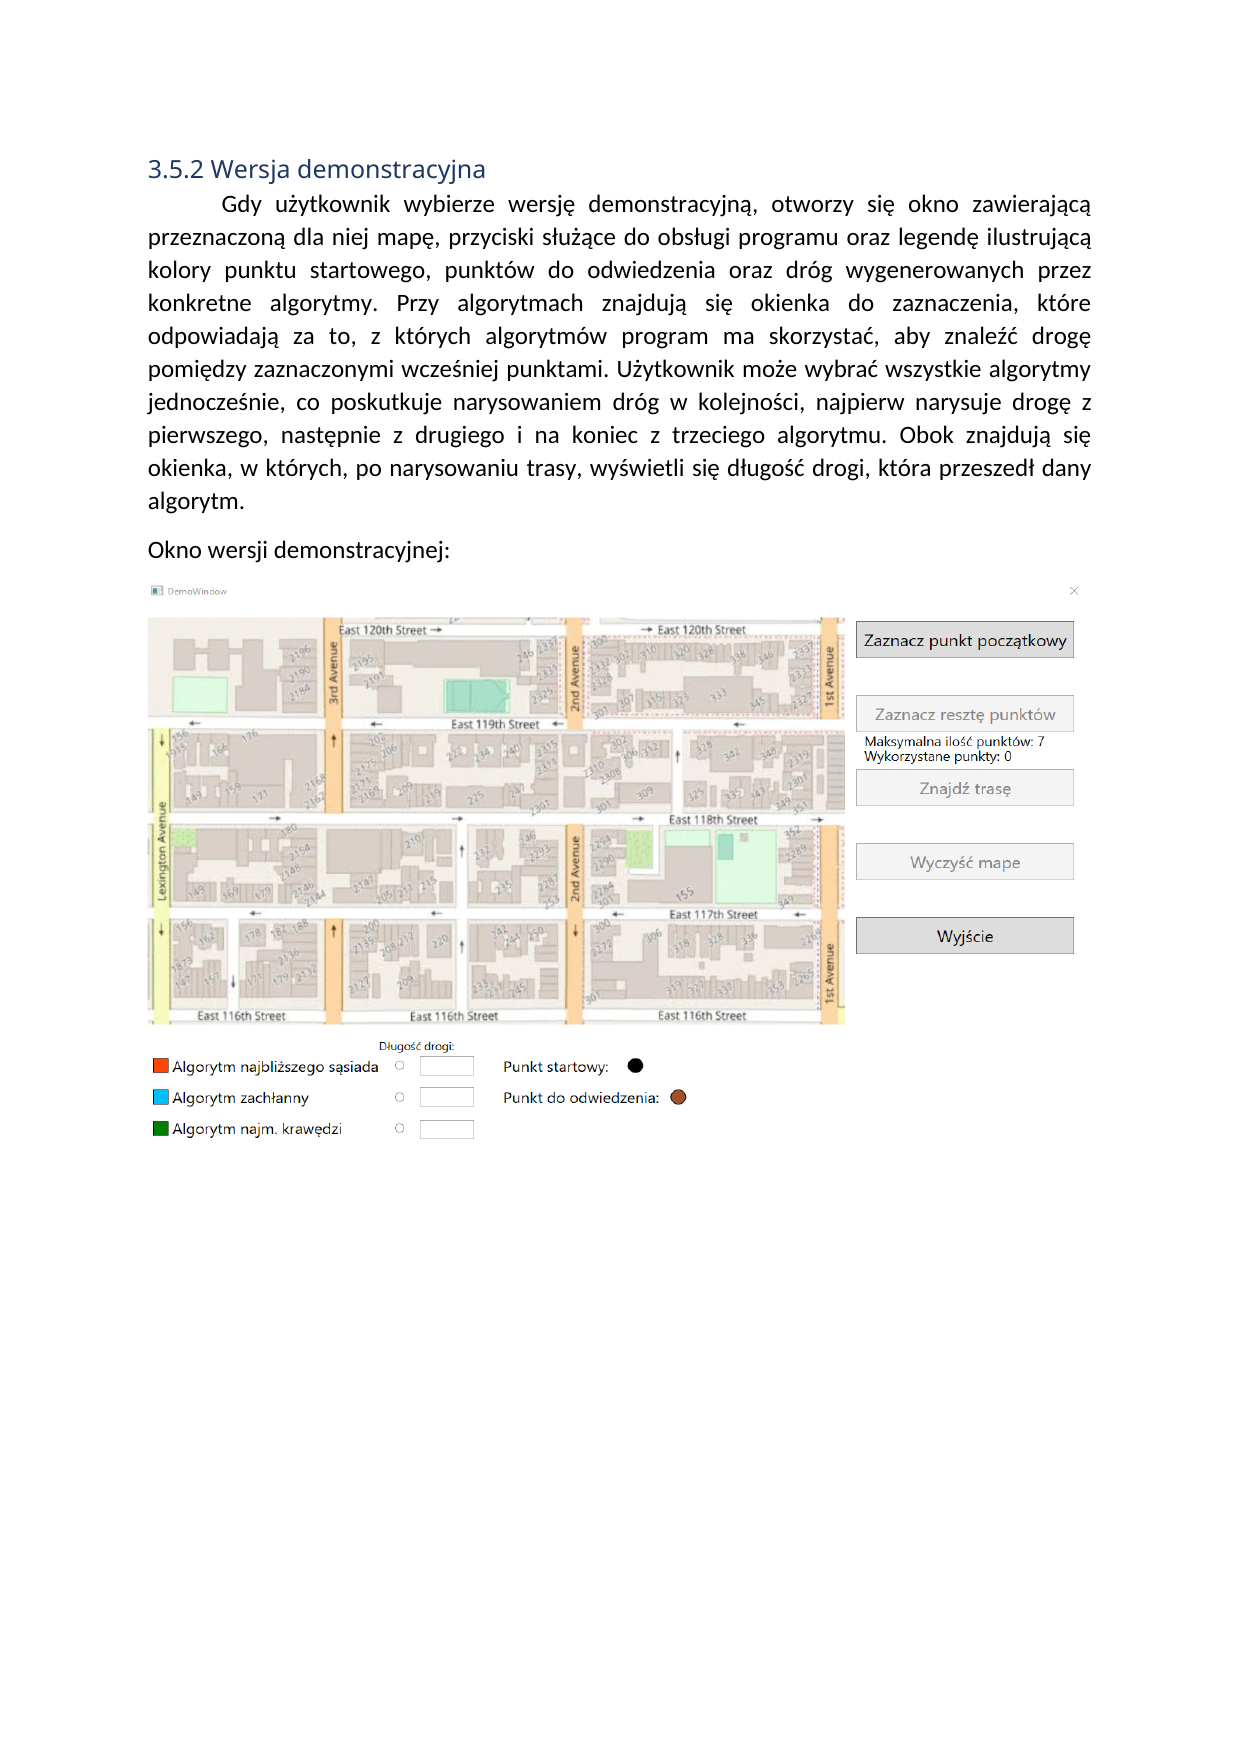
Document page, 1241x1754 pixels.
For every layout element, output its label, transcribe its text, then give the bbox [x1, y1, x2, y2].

subtitle 3.5.2 Wersja demonstracyjna [148, 152, 1093, 186]
text Okno wersji demonstracyjnej: [148, 534, 1093, 565]
text Gdy użytkownik wybierze wersję demonstracyjną, otworzy się okno zawierającą przeznaczoną dla niej mapę, przyciski służące do obsługi programu oraz legendę ilustrującą kolory punktu startowego, punktów do odwiedzenia oraz dróg wygenerowanych przez konkretne algorytmy. Przy algorytmach znajdują się okienka do zaznaczenia, które odpowiadają za to, z których algorytmów program ma skorzystać, aby znaleźć drogę pomiędzy zaznaczonymi wcześniej punktami. Użytkownik może wybrać wszystkie algorytmy jednocześnie, co poskutkuje narysowaniem dróg w kolejności, najpierw narysuje drogę z pierwszego, następnie z drugiego i na koniec z trzeciego algorytmu. Obok znajdują się okienka, w których, po narysowaniu trasy, wyświetli się długość drogi, która przeszedł dany algorytm. [148, 188, 1093, 515]
picture [147, 583, 1084, 1161]
